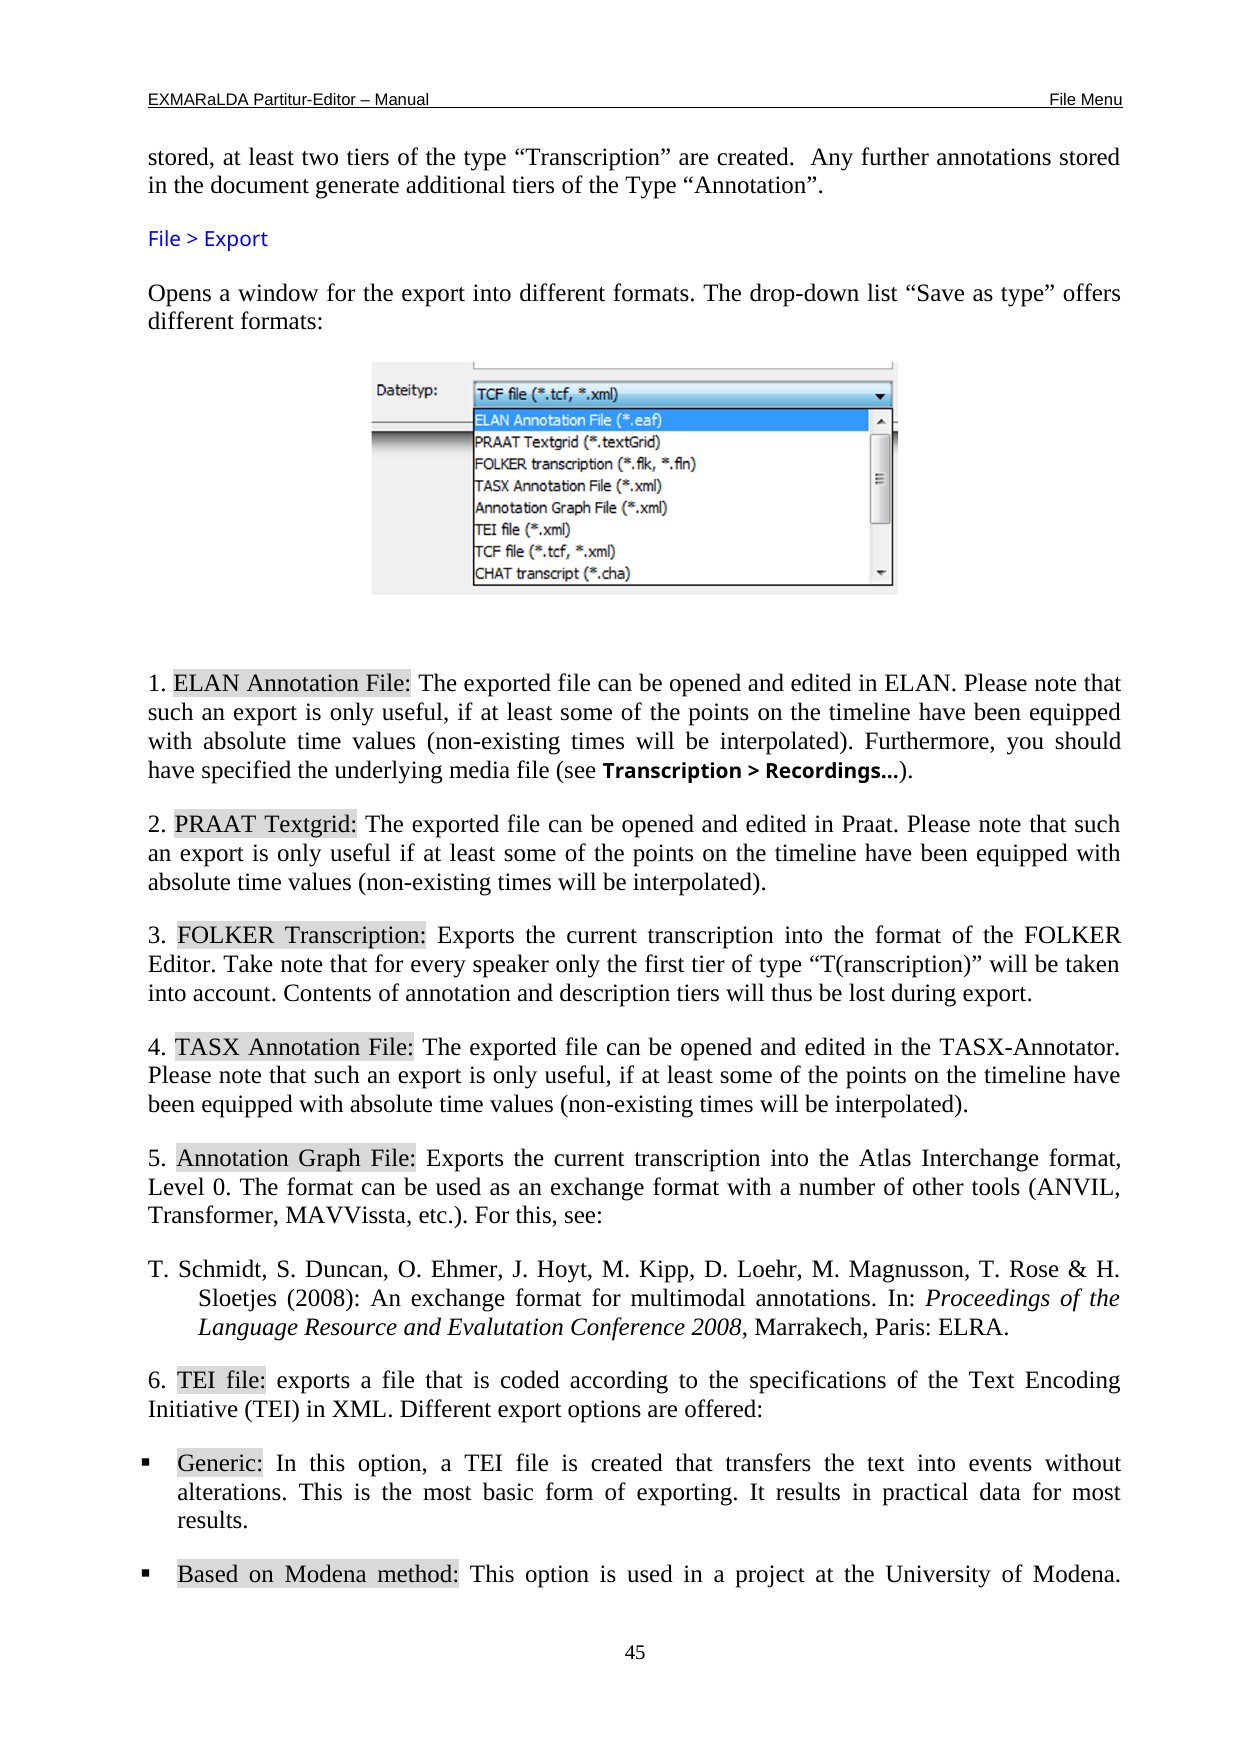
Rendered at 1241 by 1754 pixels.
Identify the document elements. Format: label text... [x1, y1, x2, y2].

text 3. FOLKER Transcription: Exports the current transcription into the format of the FOLKER Editor. Take note that for every speaker only the first tier of type “T(ranscription)” will be taken into account. Contents of annotation and description tiers will thus be lost during export. [148, 921, 1122, 1007]
text 1. ELAN Annotation File: The exported file can be opened and edited in ELAN. Please note that such an export is only useful, if at least some of the points on the timeline have been equipped with absolute time values (non-existing times will be interpolated). Furthermore, you should have specified the underlying media file (see Transcription > Recordings...). [148, 668, 1122, 784]
picture [371, 362, 899, 595]
text Opens a window for the export into different formats. The drop-down list “Save as type” offers different formats: [148, 278, 1122, 335]
text 6. TEI file: exports a file that is coded according to the specifications of the Text Encoding Initiative (TEI) in XML. Different export options are offered: [148, 1366, 1122, 1423]
text Generic: In this option, a TEI file is created that transfers the text into events without alterations. This is the most basic form of exporting. It results in practical data for most results. [139, 1448, 1122, 1534]
text 2. PRAAT Textgrid: The exported file can be opened and edited in Praat. Please note that such an export is only useful if at least some of the points on the timeline have been equipped with absolute time values (non-existing times will be interpolated). [148, 809, 1122, 896]
subtitle File > Export [148, 224, 1122, 253]
text 5. Annotation Graph File: Exports the current transcription into the Atlas Interchange format, Level 0. The format can be used as an exchange format with a number of other tools (ANVIL, Transformer, MAVVissta, etc.). For this, see: [148, 1143, 1122, 1229]
text 4. TASX Annotation File: The exported file can be opened and edited in the TASX-Annotator. Please note that such an export is only useful, if at least some of the points on the timeline have been equipped with absolute time values (non-existing times will be interpolated). [148, 1032, 1122, 1118]
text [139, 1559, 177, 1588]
list T. Schmidt, S. Duncan, O. Ehmer, J. Hoyt, M. Kipp, D. Loehr, M. Magnusson, T. Rose & H. Sloetjes (2008): An exchange format for multimodal annotations. In: Proceedings of the Language Resource and Evalutation Conference 2008, Marrakech, Paris: ELRA. [148, 1254, 1122, 1341]
